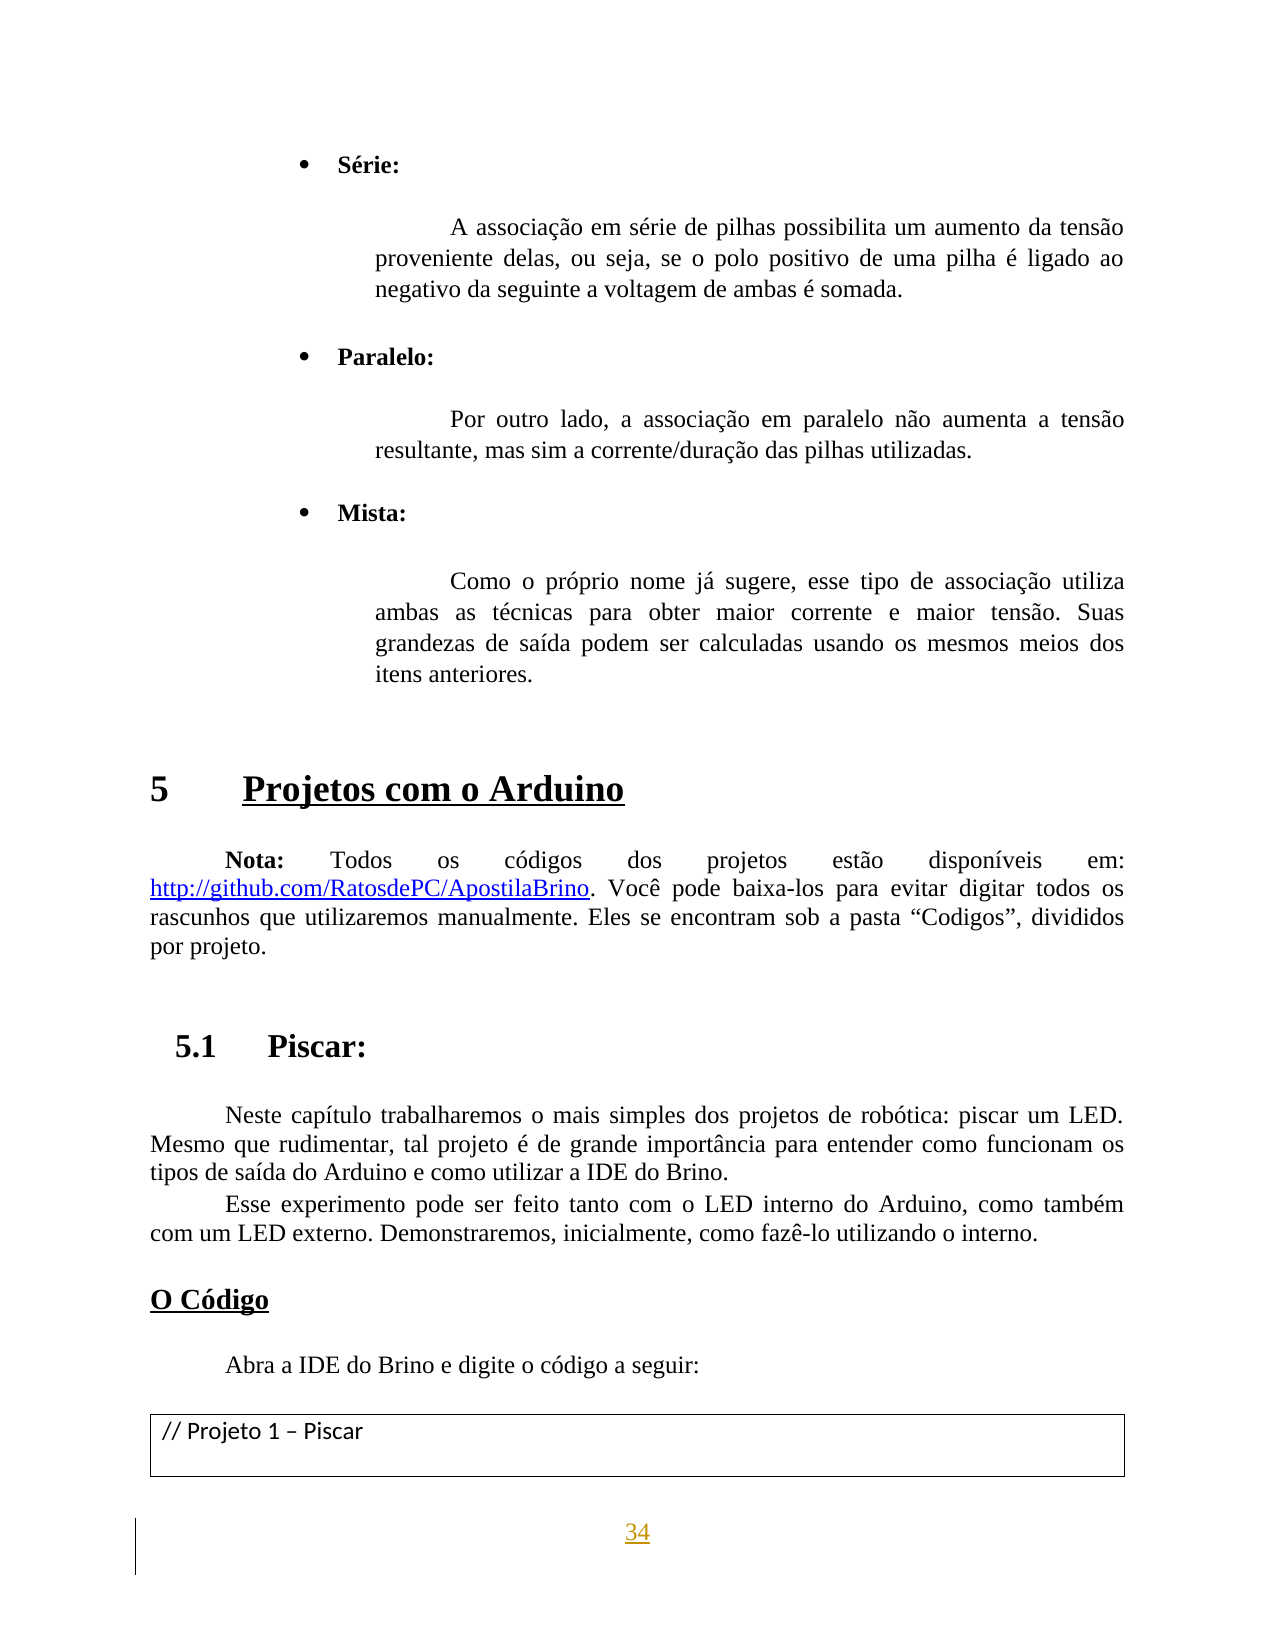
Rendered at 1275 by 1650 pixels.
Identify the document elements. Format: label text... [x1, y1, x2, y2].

list A associação em série de pilhas possibilita um aumento da tensão proveniente delas, ou seja, se o polo positivo de uma pilha é ligado ao negativo da seguinte a voltagem de ambas é somada. [375, 212, 1125, 303]
list Série: [300, 150, 1125, 179]
text Neste capítulo trabalharemos o mais simples dos projetos de robótica: piscar um LED. Mesmo que rudimentar, tal projeto é de grande importância para entender como funcionam os tipos de saída do Arduino e como utilizar a IDE do Brino. [150, 1100, 1125, 1186]
list Como o próprio nome já sugere, esse tipo de associação utiliza ambas as técnicas para obter maior corrente e maior tensão. Suas grandezas de saída podem ser calculadas usando os mesmos meios dos itens anteriores. [375, 566, 1125, 688]
text Nota: Todos os códigos dos projetos estão disponíveis em: http://github.com/RatosdePC/ApostilaBrino. Você pode baixa-los para evitar digitar todos os rascunhos que utilizaremos manualmente. Eles se encontram sob a pasta “Codigos”, divididos por projeto. [150, 845, 1125, 960]
list Piscar: [175, 1027, 1125, 1065]
list Mista: [300, 498, 1125, 526]
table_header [151, 1415, 1124, 1476]
text O Código [150, 1282, 1125, 1315]
list Projetos com o Arduino [150, 767, 1125, 810]
text Esse experimento pode ser feito tanto com o LED interno do Arduino, como também com um LED externo. Demonstraremos, inicialmente, como fazê-lo utilizando o interno. [150, 1189, 1125, 1247]
list Paralelo: [300, 342, 1125, 371]
text Abra a IDE do Brino e digite o código a seguir: [150, 1350, 1125, 1379]
list Por outro lado, a associação em paralelo não aumenta a tensão resultante, mas sim a corrente/duração das pilhas utilizadas. [375, 404, 1125, 464]
